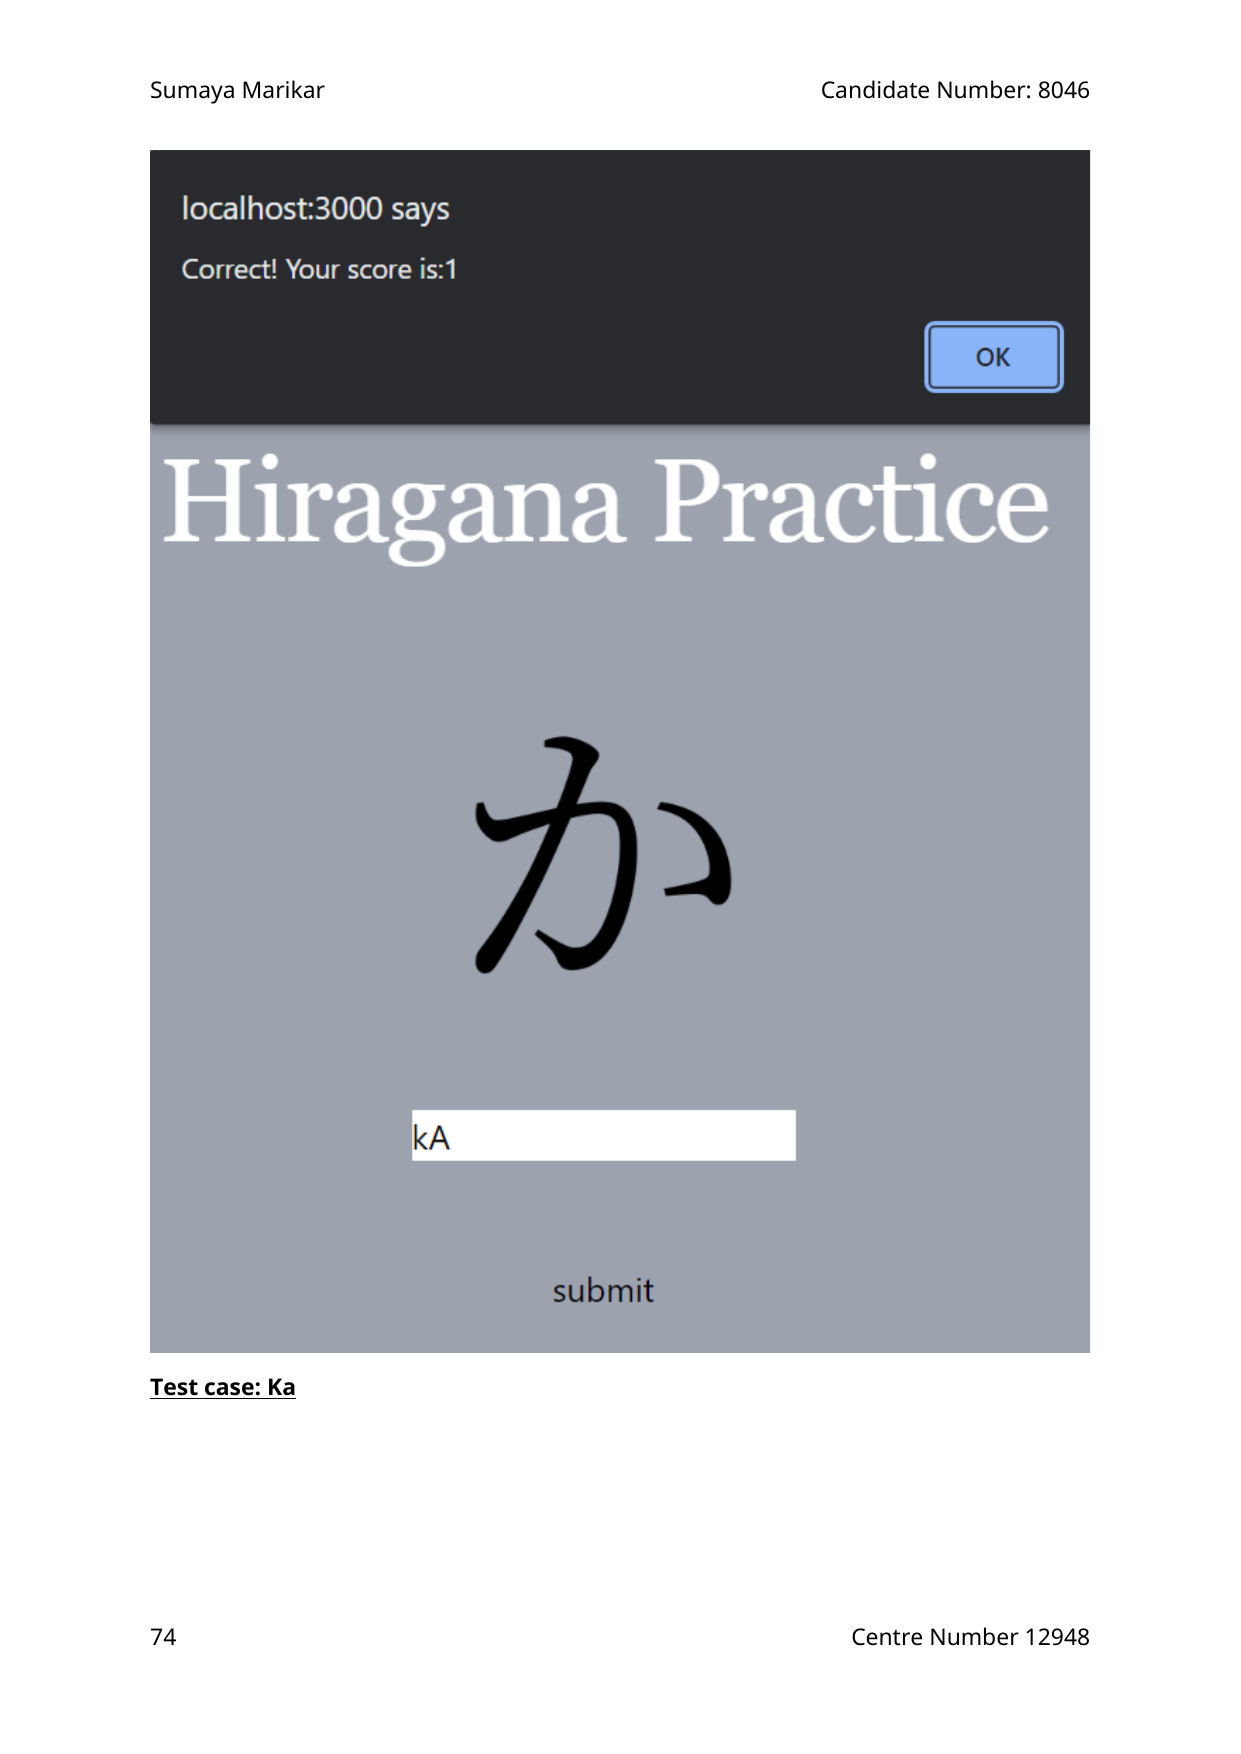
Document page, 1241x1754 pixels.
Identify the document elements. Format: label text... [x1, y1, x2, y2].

picture [150, 150, 1091, 1353]
text Test case: Ka [150, 1371, 1090, 1402]
